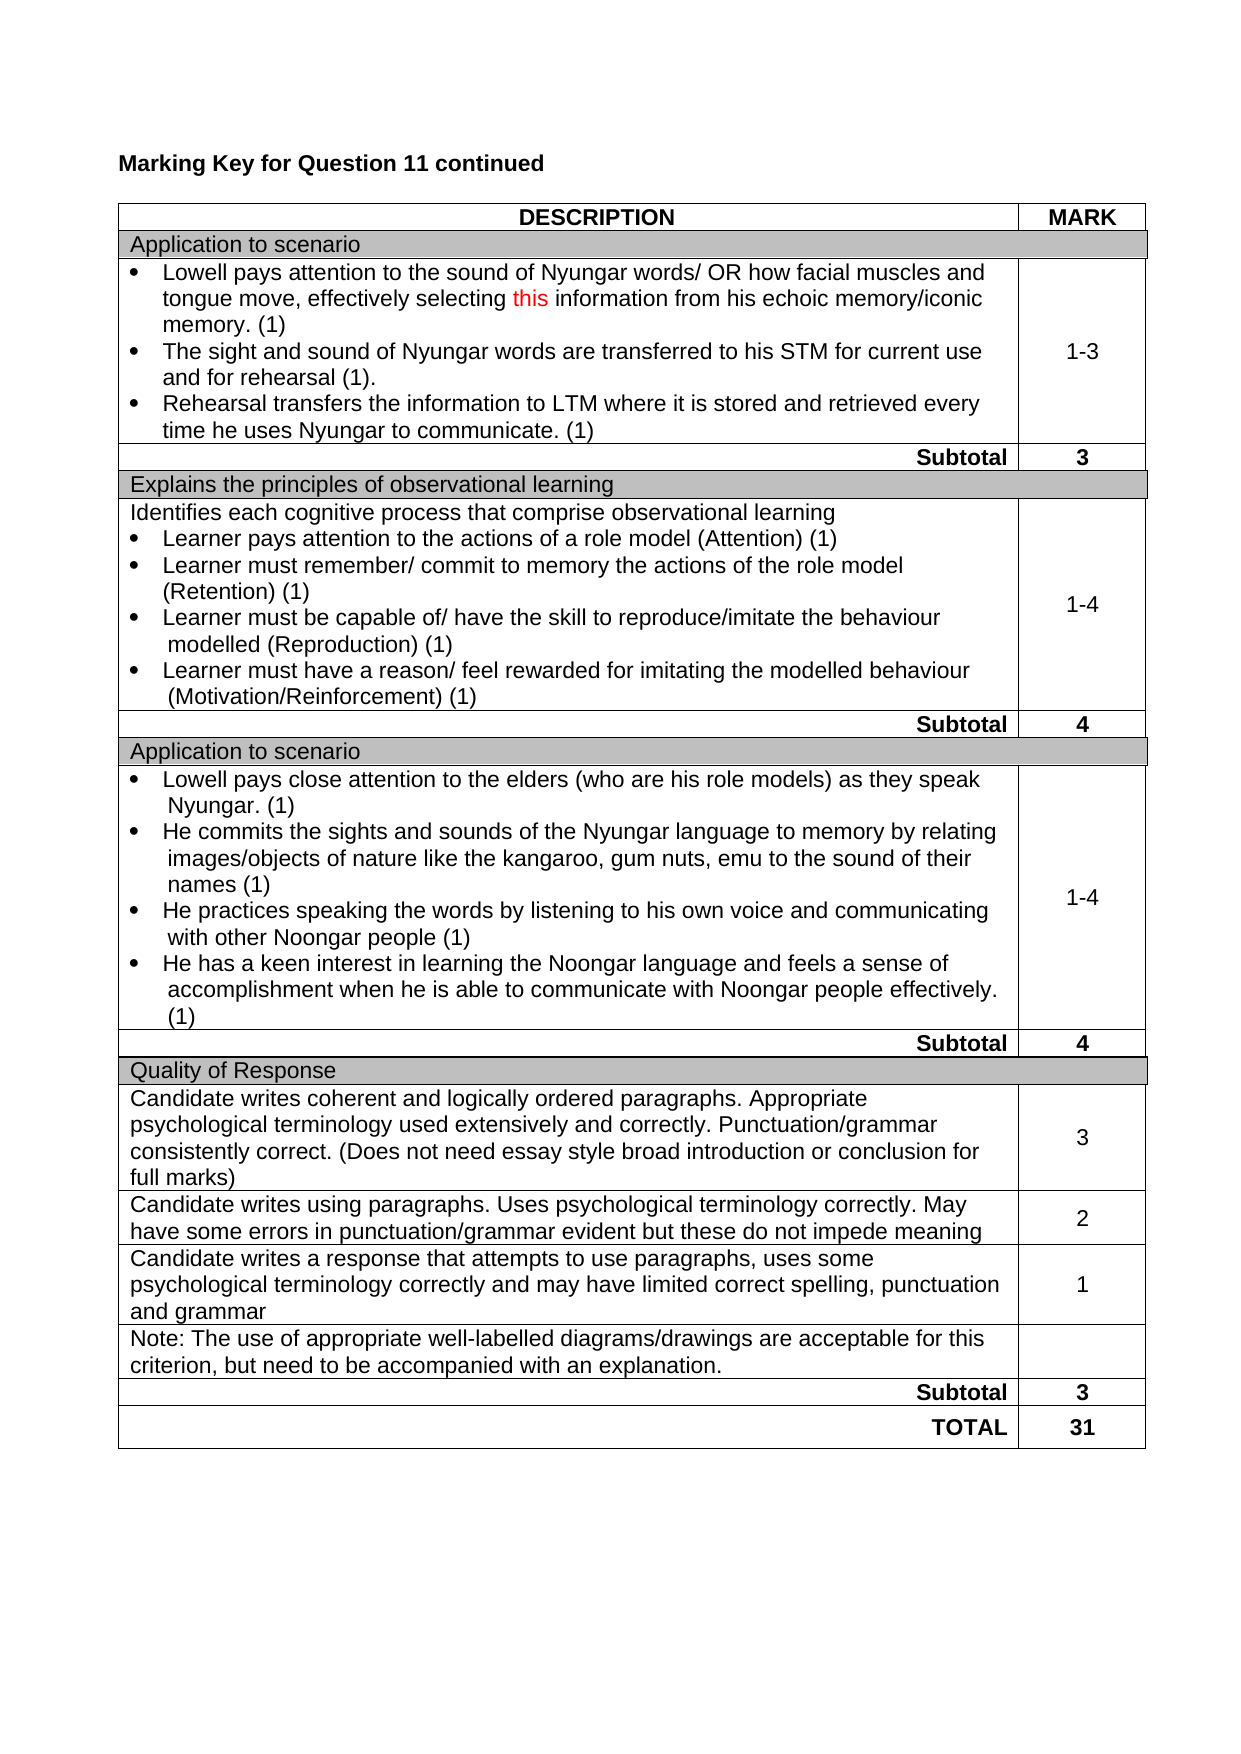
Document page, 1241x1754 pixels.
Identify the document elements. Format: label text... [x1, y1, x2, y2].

table_cell Candidate writes a response that attempts to use paragraphs, uses some psychological terminology correctly and may have limited correct spelling, punctuation and grammar [119, 1245, 1018, 1324]
table_cell Quality of Response [119, 1058, 1147, 1084]
table_header DESCRIPTION [119, 204, 1018, 230]
table_cell Subtotal [119, 444, 1018, 470]
table_cell Application to scenario [119, 231, 1147, 257]
table_cell 4 [1019, 1030, 1145, 1056]
table_cell 4 [1019, 711, 1145, 737]
table_cell Candidate writes coherent and logically ordered paragraphs. Appropriate psychological terminology used extensively and correctly. Punctuation/grammar consistently correct. (Does not need essay style broad introduction or conclusion for full marks) [119, 1085, 1018, 1190]
table_cell 2 [1019, 1191, 1145, 1244]
table_cell 1 [1019, 1245, 1145, 1324]
table_cell [1019, 1325, 1145, 1378]
table_cell Explains the principles of observational learning [119, 471, 1147, 498]
table_cell 1-4 [1019, 766, 1145, 1029]
table_cell 1-3 [1019, 259, 1145, 443]
table_cell Note: The use of appropriate well-labelled diagrams/drawings are acceptable for this criterion, but need to be accompanied with an explanation. [119, 1325, 1018, 1378]
text Marking Key for Question 11 continued [118, 150, 1122, 176]
table_cell Candidate writes using paragraphs. Uses psychological terminology correctly. May have some errors in punctuation/grammar evident but these do not impede meaning [119, 1191, 1018, 1244]
table_cell 1-4 [1019, 499, 1145, 710]
table_cell Lowell pays attention to the sound of Nyungar words/ OR how facial muscles and tongue move, effectively selecting this information from his echoic memory/iconic memory. (1) The sight and sound of Nyungar words are transferred to his STM for current use and for rehearsal (1). Rehearsal transfers the information to LTM where it is stored and retrieved every time he uses Nyungar to communicate. (1) [119, 259, 1018, 443]
table_cell TOTAL [119, 1406, 1018, 1448]
table_cell 31 [1019, 1406, 1145, 1448]
table_cell Subtotal [119, 711, 1018, 737]
table_cell Subtotal [119, 1030, 1018, 1056]
table_cell Identifies each cognitive process that comprise observational learning Learner pays attention to the actions of a role model (Attention) (1) Learner must remember/ commit to memory the actions of the role model (Retention) (1) Learner must be capable of/ have the skill to reproduce/imitate the behaviour modelled (Reproduction) (1) Learner must have a reason/ feel rewarded for imitating the modelled behaviour (Motivation/Reinforcement) (1) [119, 499, 1018, 710]
table_cell Subtotal [119, 1379, 1018, 1405]
table_cell Application to scenario [119, 738, 1147, 764]
table_header MARK [1019, 204, 1145, 230]
table_cell 3 [1019, 1085, 1145, 1190]
table_cell 3 [1019, 444, 1145, 470]
table_cell 3 [1019, 1379, 1145, 1405]
table_cell Lowell pays close attention to the elders (who are his role models) as they speak Nyungar. (1) He commits the sights and sounds of the Nyungar language to memory by relating images/objects of nature like the kangaroo, gum nuts, emu to the sound of their names (1) He practices speaking the words by listening to his own voice and communicating with other Noongar people (1) He has a keen interest in learning the Noongar language and feels a sense of accomplishment when he is able to communicate with Noongar people effectively. (1) [119, 766, 1018, 1029]
